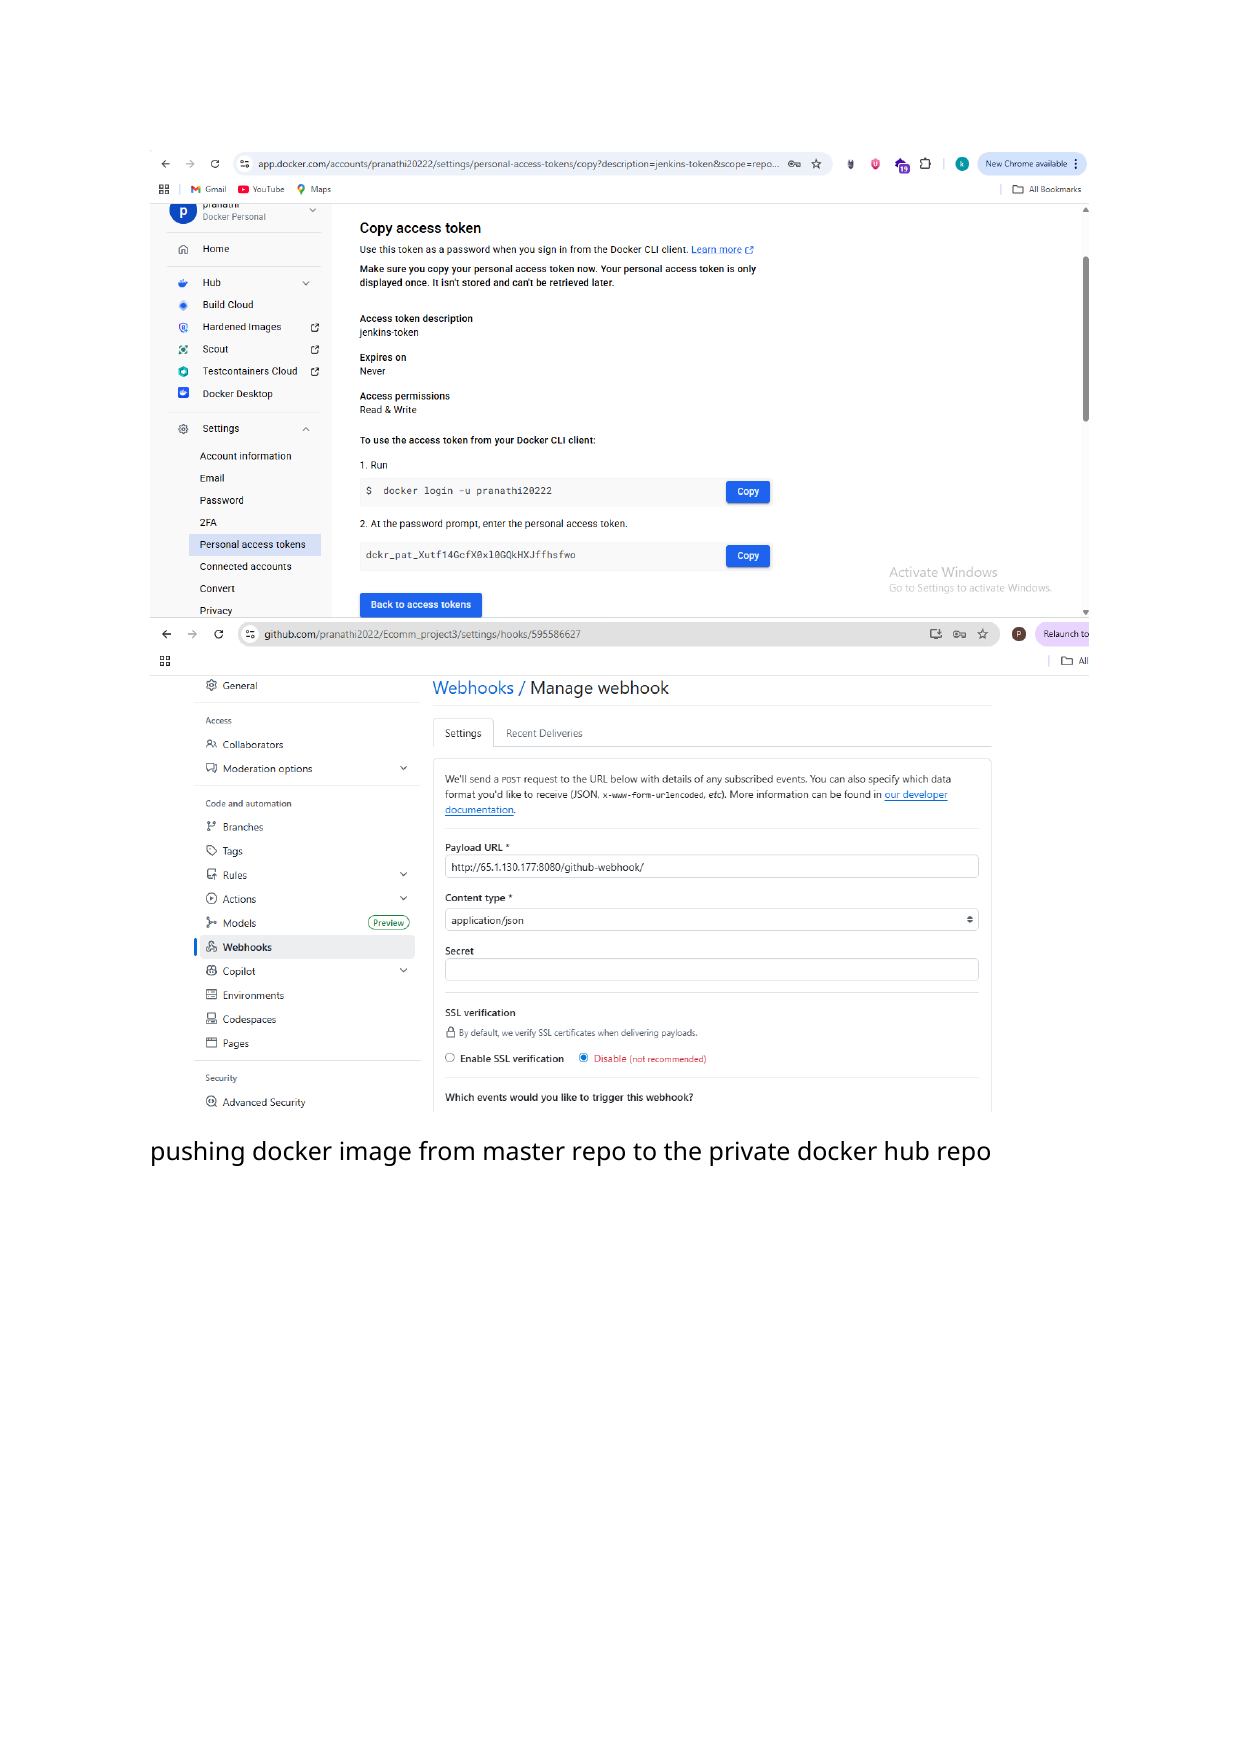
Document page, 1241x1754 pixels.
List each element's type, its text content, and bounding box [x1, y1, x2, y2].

picture [150, 622, 1089, 1112]
text pushing docker image from master repo to the private docker hub repo [150, 1134, 1090, 1168]
picture [150, 150, 1089, 618]
